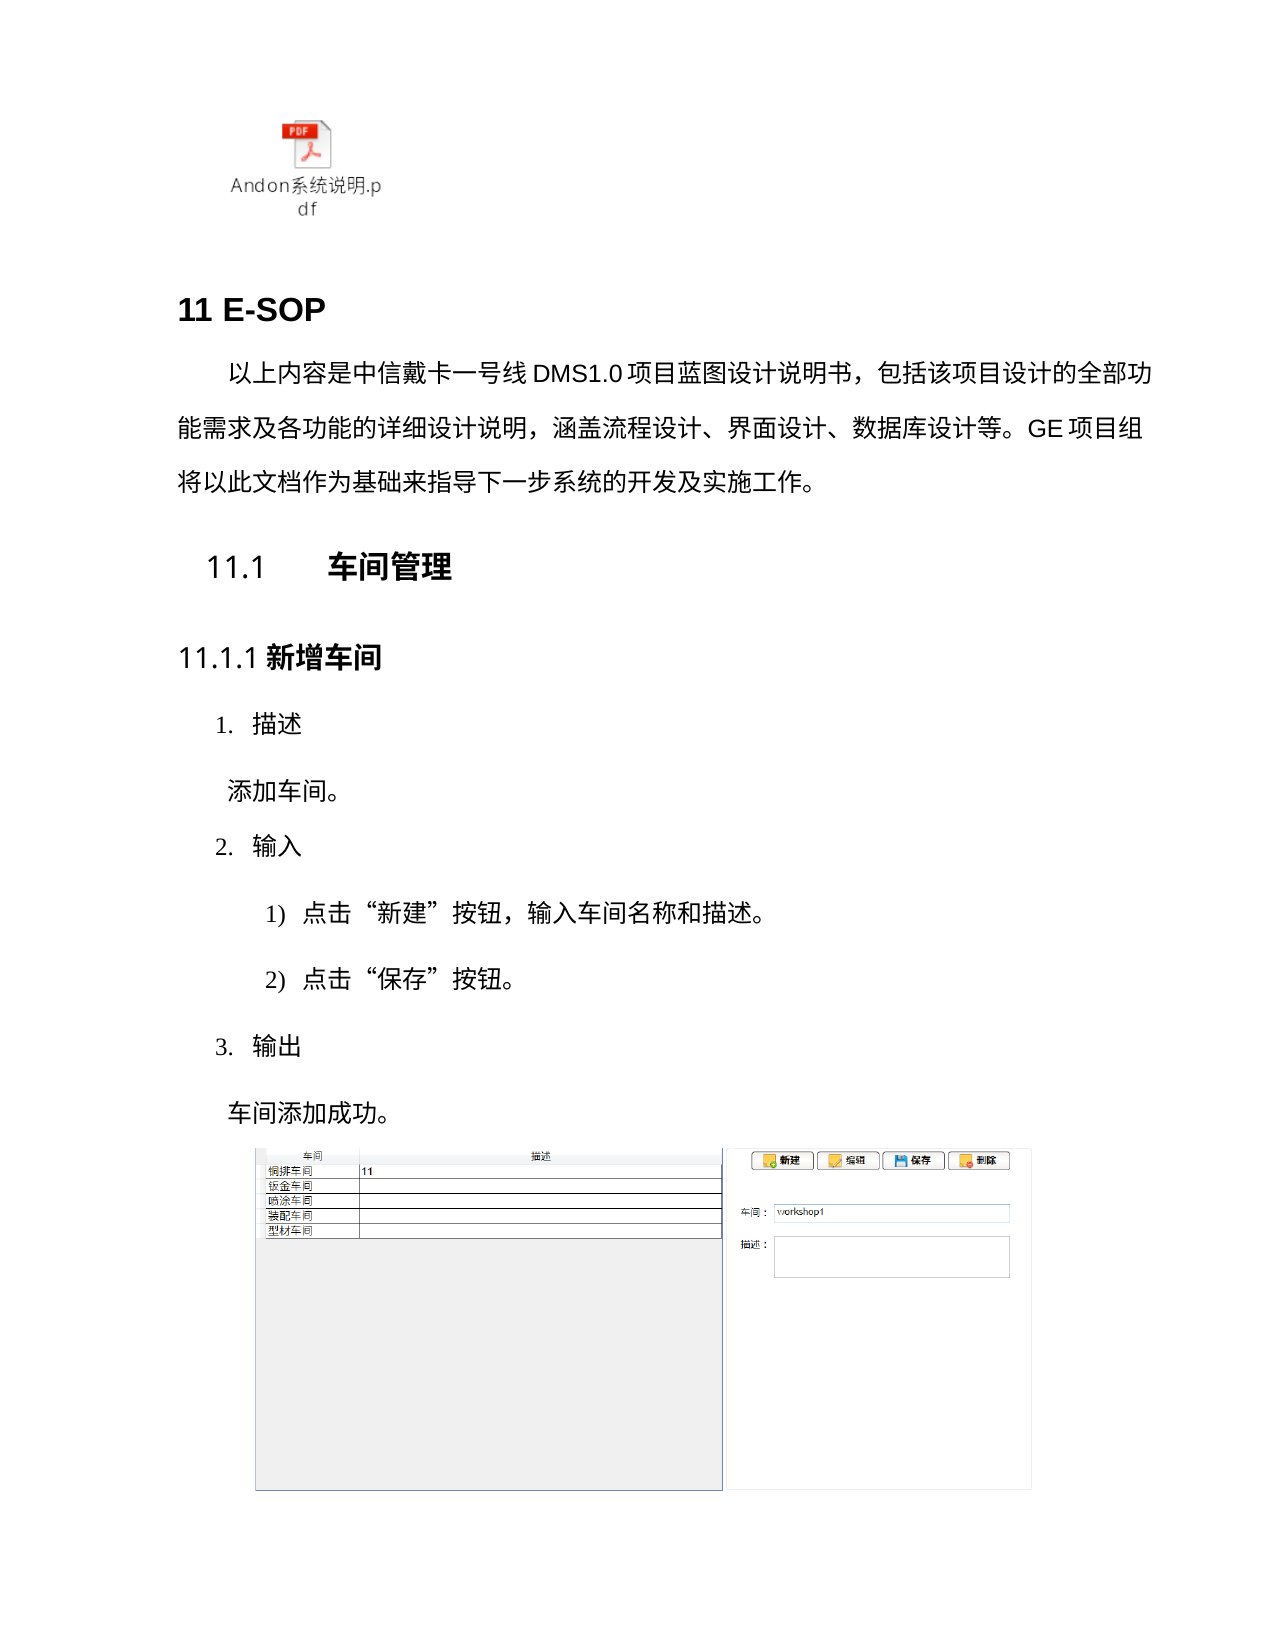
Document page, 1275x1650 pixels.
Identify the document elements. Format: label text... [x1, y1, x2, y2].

text 以上内容是中信戴卡一号线DMS1.0项目蓝图设计说明书，包括该项目设计的全部功能需求及各功能的详细设计说明，涵盖流程设计、界面设计、数据库设计等。GE项目组将以此文档作为基础来指导下一步系统的开发及实施工作。 [177, 354, 1157, 499]
list 点击“保存”按钮。 [265, 960, 1157, 996]
list 输入 [215, 826, 1157, 862]
list 描述 [215, 705, 1157, 741]
text 车间添加成功。 [177, 1094, 1157, 1130]
picture [252, 1148, 1033, 1493]
subtitle E-SOP [177, 290, 1157, 328]
text 添加车间。 [177, 772, 1157, 808]
subtitle 新增车间 [177, 635, 1157, 677]
list 输出 [215, 1027, 1157, 1063]
subtitle 车间管理 [205, 542, 1157, 587]
list 点击“新建”按钮，输入车间名称和描述。 [265, 893, 1157, 929]
